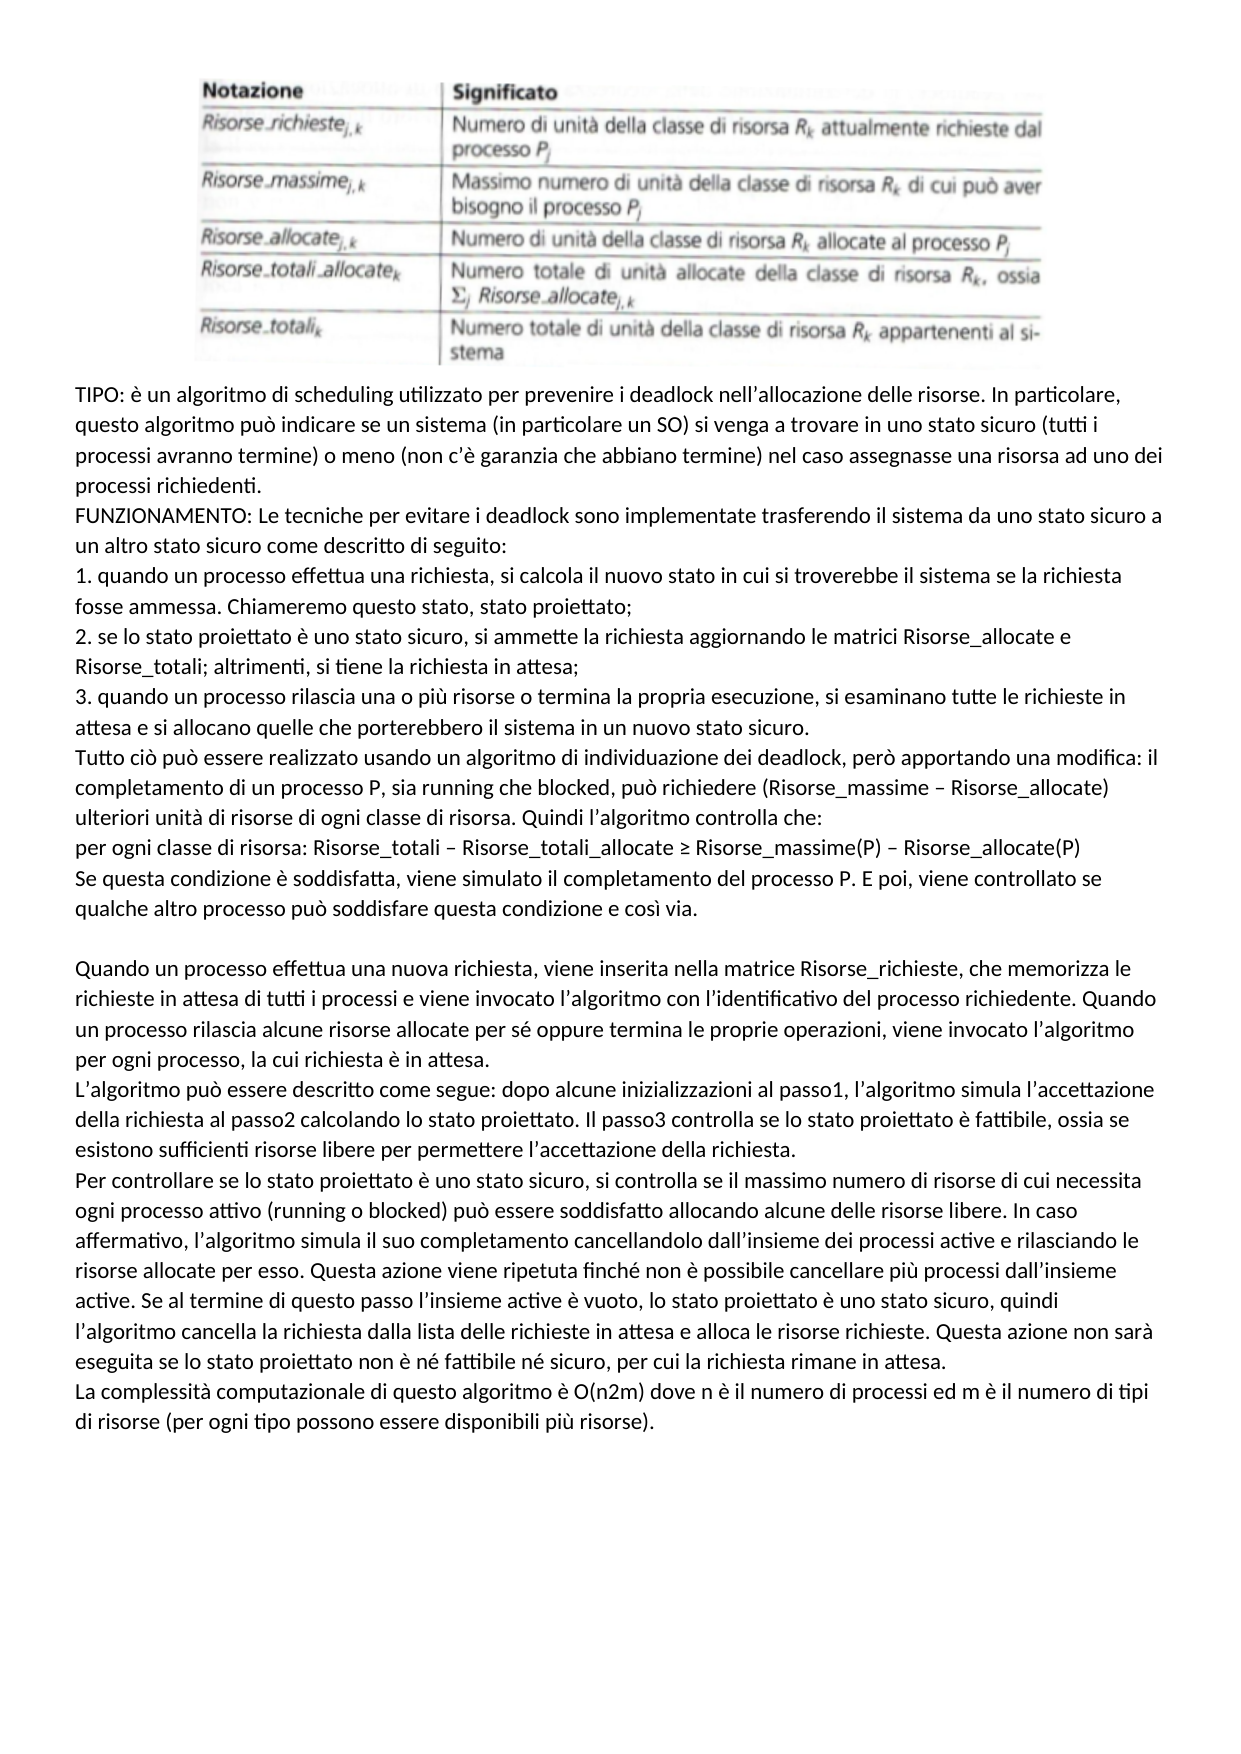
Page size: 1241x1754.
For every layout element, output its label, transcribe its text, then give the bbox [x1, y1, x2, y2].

text La complessità computazionale di questo algoritmo è O(n2m) dove n è il numero di processi ed m è il numero di tipi di risorse (per ogni tipo possono essere disponibili più risorse). [75, 1377, 1165, 1436]
picture [191, 78, 1049, 376]
text per ogni classe di risorsa: Risorse_totali – Risorse_totali_allocate ≥ Risorse_massime(P) – Risorse_allocate(P) [75, 833, 1165, 862]
text L’algoritmo può essere descritto come segue: dopo alcune inizializzazioni al passo1, l’algoritmo simula l’accettazione della richiesta al passo2 calcolando lo stato proiettato. Il passo3 controlla se lo stato proiettato è fattibile, ossia se esistono sufficienti risorse libere per permettere l’accettazione della richiesta. [75, 1075, 1165, 1164]
text Quando un processo effettua una nuova richiesta, viene inserita nella matrice Risorse_richieste, che memorizza le richieste in attesa di tutti i processi e viene invocato l’algoritmo con l’identificativo del processo richiedente. Quando un processo rilascia alcune risorse allocate per sé oppure termina le proprie operazioni, viene invocato l’algoritmo per ogni processo, la cui richiesta è in attesa. [75, 954, 1165, 1073]
text Tutto ciò può essere realizzato usando un algoritmo di individuazione dei deadlock, però apportando una modifica: il completamento di un processo P, sia running che blocked, può richiedere (Risorse_massime – Risorse_allocate) ulteriori unità di risorse di ogni classe di risorsa. Quindi l’algoritmo controlla che: [75, 743, 1165, 831]
text Per controllare se lo stato proiettato è uno stato sicuro, si controlla se il massimo numero di risorse di cui necessita ogni processo attivo (running o blocked) può essere soddisfatto allocando alcune delle risorse libere. In caso affermativo, l’algoritmo simula il suo completamento cancellandolo dall’insieme dei processi active e rilasciando le risorse allocate per esso. Questa azione viene ripetuta finché non è possibile cancellare più processi dall’insieme active. Se al termine di questo passo l’insieme active è vuoto, lo stato proiettato è uno stato sicuro, quindi l’algoritmo cancella la richiesta dalla lista delle richieste in attesa e alloca le risorse richieste. Questa azione non sarà eseguita se lo stato proiettato non è né fattibile né sicuro, per cui la richiesta rimane in attesa. [75, 1166, 1165, 1375]
text TIPO: è un algoritmo di scheduling utilizzato per prevenire i deadlock nell’allocazione delle risorse. In particolare, questo algoritmo può indicare se un sistema (in particolare un SO) si venga a trovare in uno stato sicuro (tutti i processi avranno termine) o meno (non c’è garanzia che abbiano termine) nel caso assegnasse una risorsa ad uno dei processi richiedenti. [75, 380, 1165, 499]
text 3. quando un processo rilascia una o più risorse o termina la propria esecuzione, si esaminano tutte le richieste in attesa e si allocano quelle che porterebbero il sistema in un nuovo stato sicuro. [75, 682, 1165, 741]
text 1. quando un processo effettua una richiesta, si calcola il nuovo stato in cui si troverebbe il sistema se la richiesta fosse ammessa. Chiameremo questo stato, stato proiettato; [75, 562, 1165, 620]
text Se questa condizione è soddisfatta, viene simulato il completamento del processo P. E poi, viene controllato se qualche altro processo può soddisfare questa condizione e così via. [75, 864, 1165, 922]
text 2. se lo stato proiettato è uno stato sicuro, si ammette la richiesta aggiornando le matrici Risorse_allocate e Risorse_totali; altrimenti, si tiene la richiesta in attesa; [75, 622, 1165, 680]
text FUNZIONAMENTO: Le tecniche per evitare i deadlock sono implementate trasferendo il sistema da uno stato sicuro a un altro stato sicuro come descritto di seguito: [75, 501, 1165, 559]
